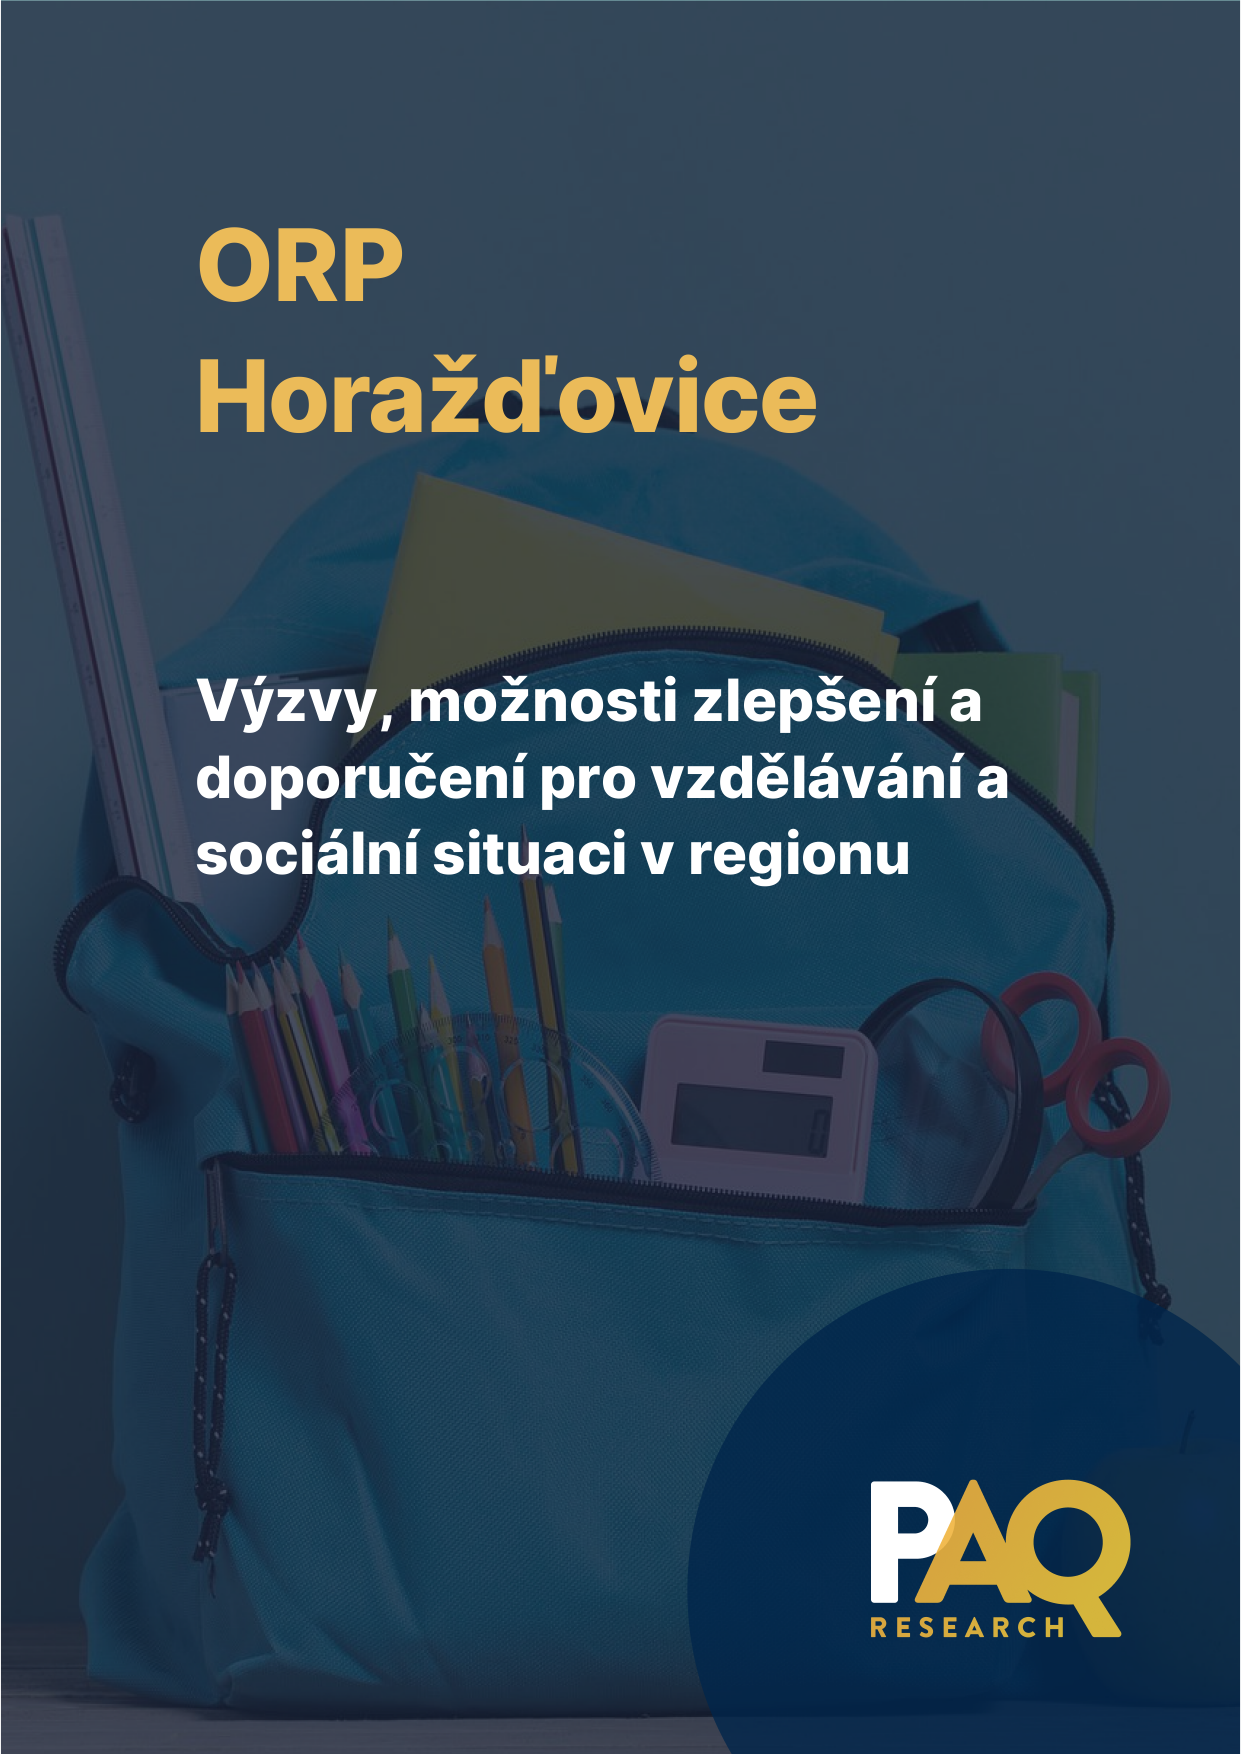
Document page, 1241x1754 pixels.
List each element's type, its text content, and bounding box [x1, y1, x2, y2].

text Výzvy, možnosti zlepšení a doporučení pro vzdělávání a sociální situaci v regionu [195, 665, 1045, 888]
picture [0, 0, 1241, 1754]
text ORP Horažďovice [195, 205, 1045, 457]
